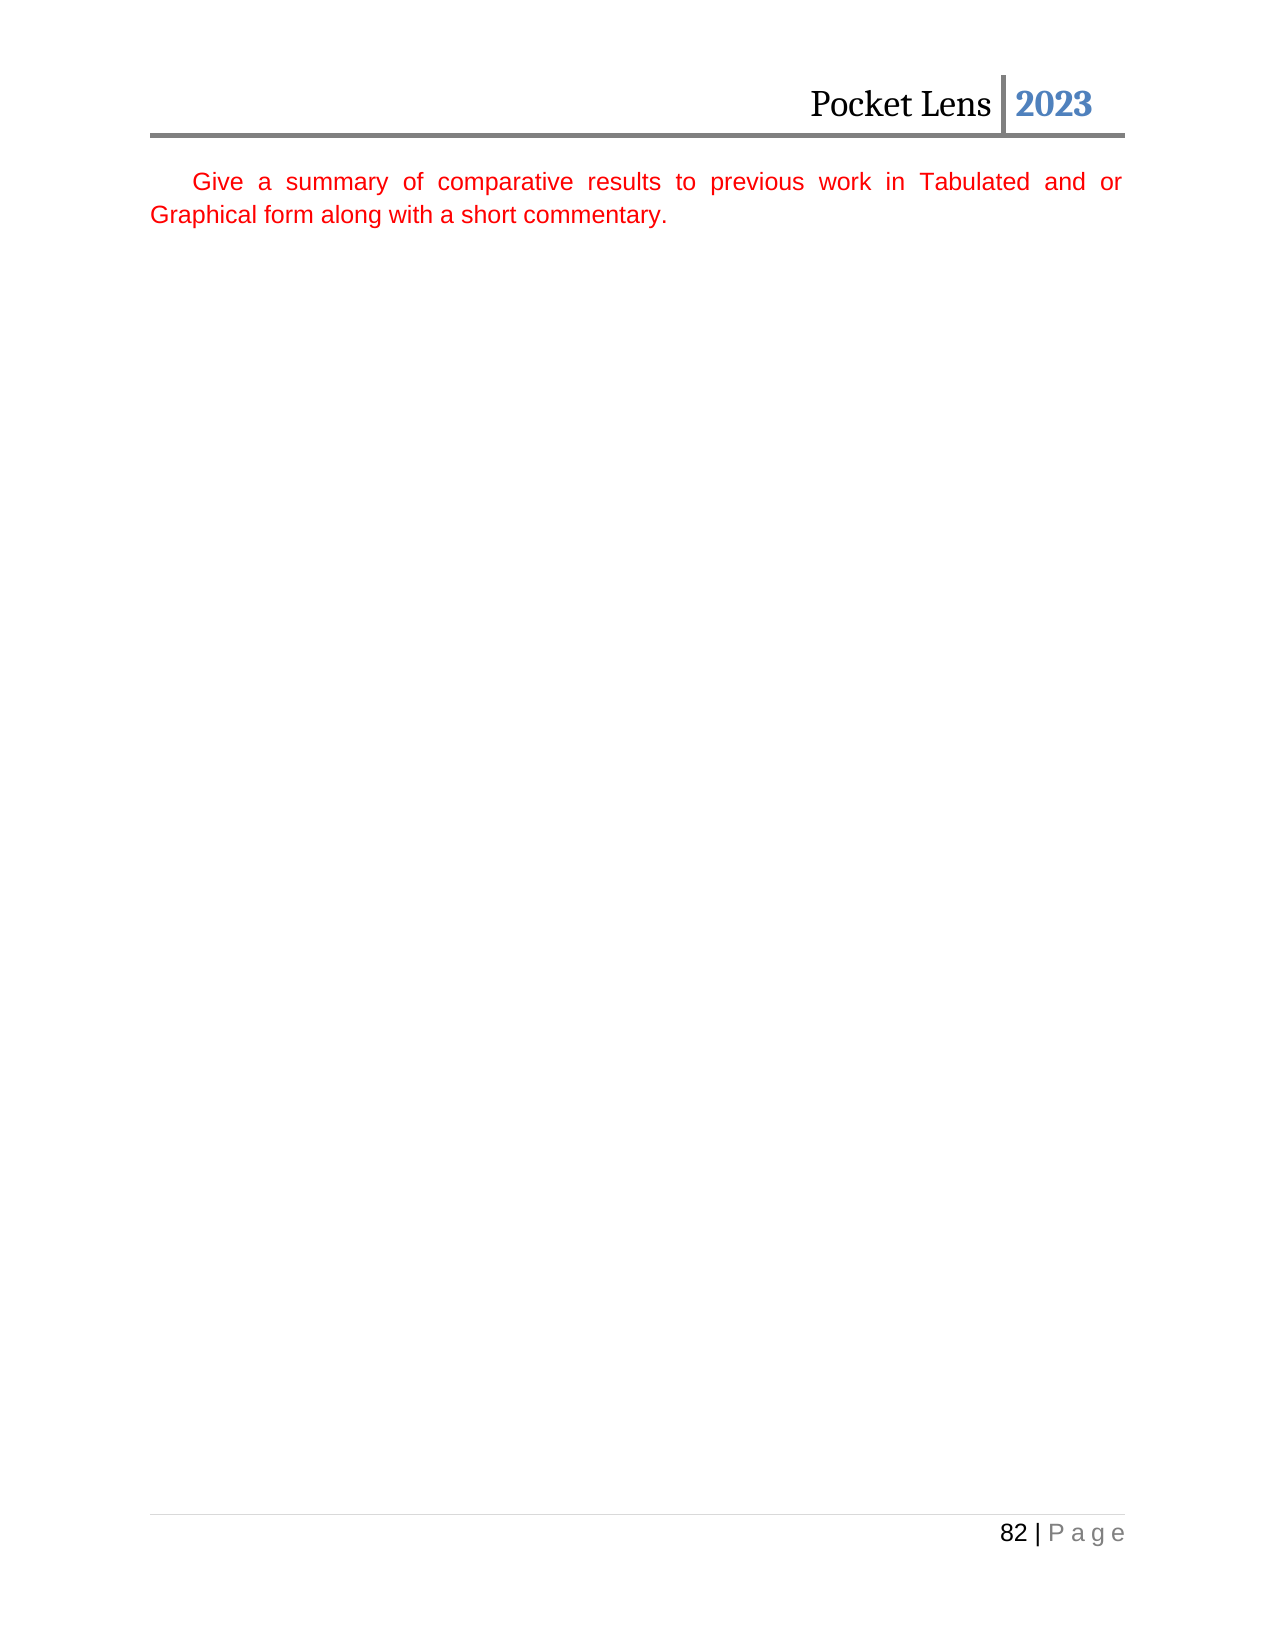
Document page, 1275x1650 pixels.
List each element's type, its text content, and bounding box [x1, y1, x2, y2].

text Give a summary of comparative results to previous work in Tabulated and or Graphical form along with a short commentary. [150, 167, 1125, 228]
